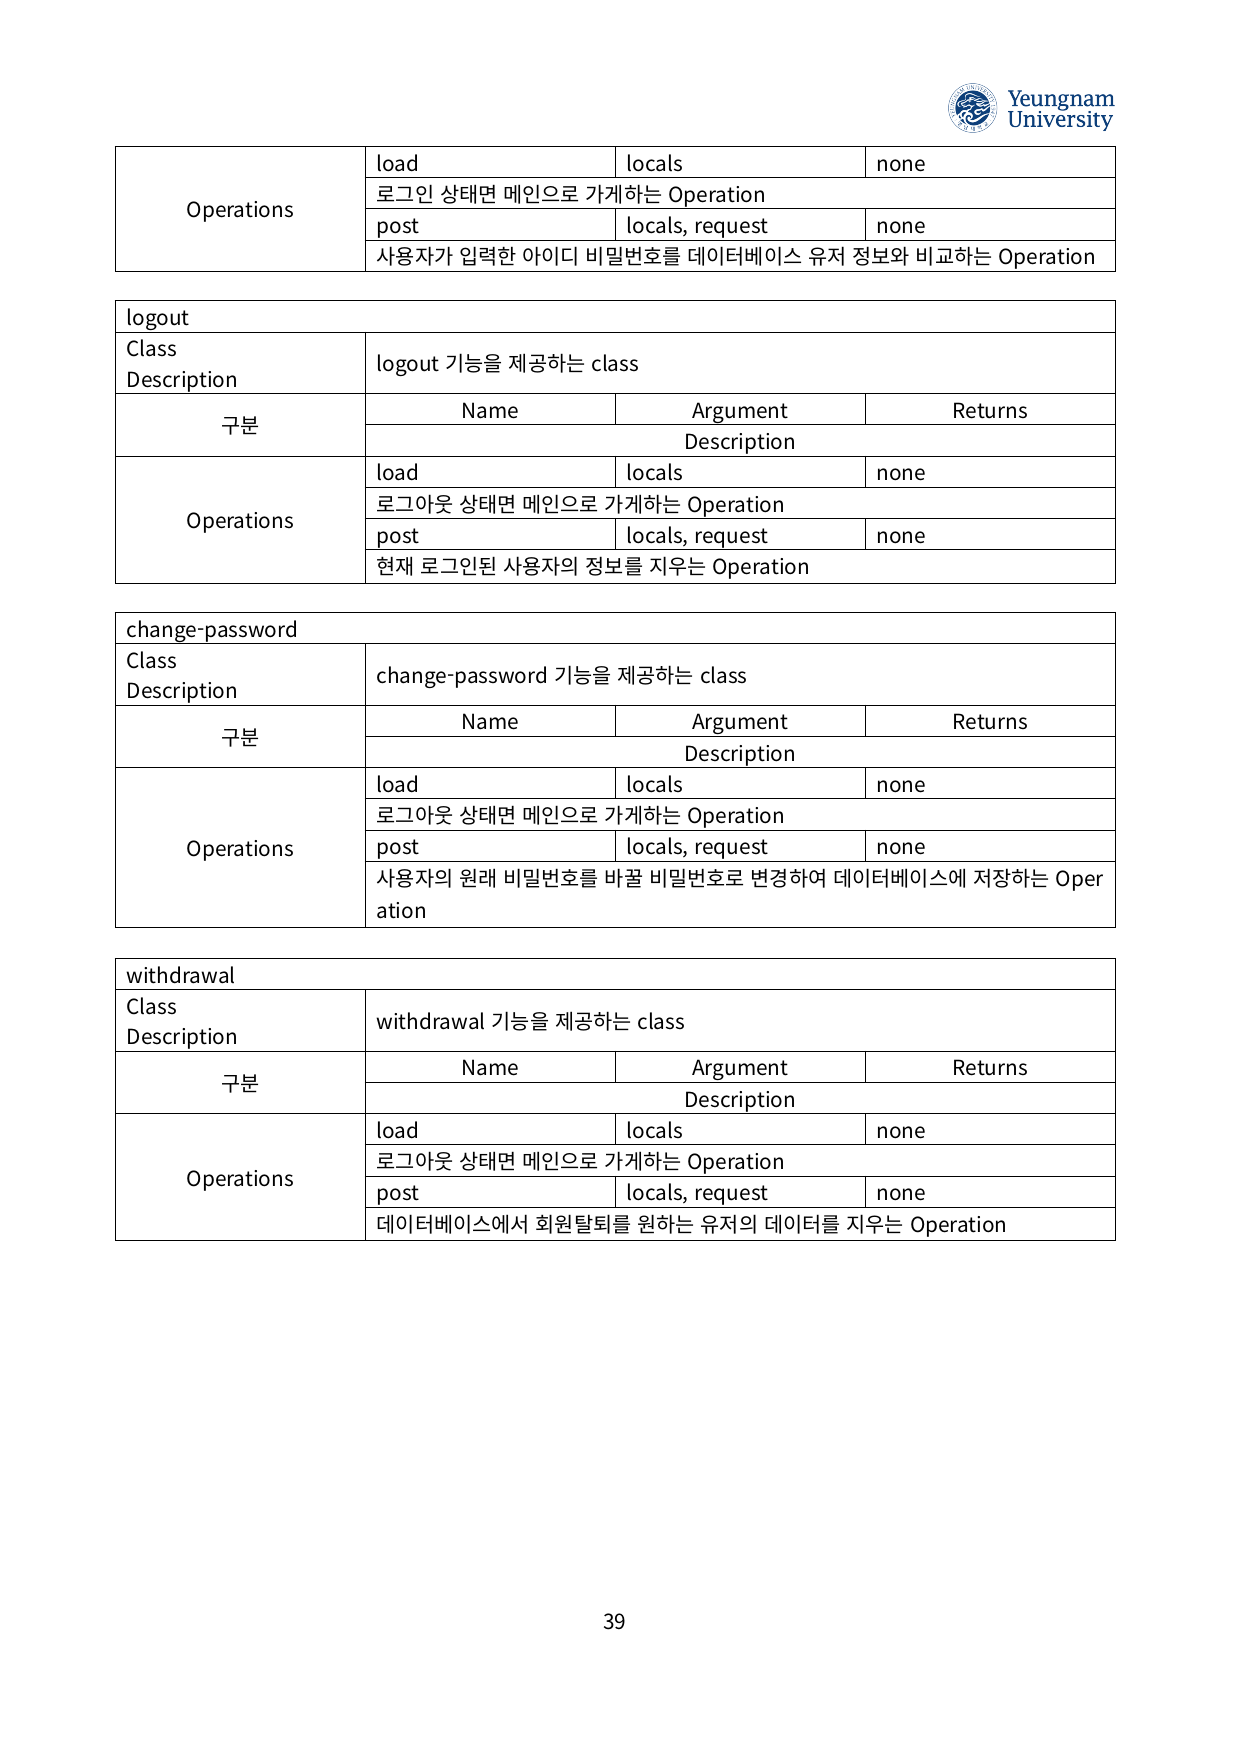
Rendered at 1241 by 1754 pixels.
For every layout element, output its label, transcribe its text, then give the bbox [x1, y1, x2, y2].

table_cell locals, request [616, 519, 865, 549]
table_cell 구분 [116, 394, 365, 456]
table_cell 구분 [116, 706, 365, 767]
table_cell post [366, 1177, 615, 1207]
table_cell Description [366, 1083, 1115, 1113]
table_cell withdrawal 기능을 제공하는 class [366, 990, 1115, 1051]
table_cell locals, request [616, 831, 865, 861]
table_cell load [366, 768, 615, 798]
table_cell Argument [616, 706, 865, 736]
table_header change-password [116, 613, 1115, 643]
table_cell locals [616, 1114, 865, 1144]
table_cell locals [616, 768, 865, 798]
table_cell locals [616, 147, 865, 177]
table_cell locals, request [616, 1177, 865, 1207]
table_cell 데이터베이스에서 회원탈퇴를 원하는 유저의 데이터를 지우는 Operation [366, 1208, 1115, 1240]
table_cell logout 기능을 제공하는 class [366, 333, 1115, 393]
table_cell none [866, 147, 1115, 177]
table_header withdrawal [116, 959, 1115, 989]
table_cell 사용자의 원래 비밀번호를 바꿀 비밀번호로 변경하여 데이터베이스에 저장하는 Operation [366, 862, 1115, 927]
table_cell load [366, 457, 615, 487]
table_cell Name [366, 706, 615, 736]
table_cell none [866, 457, 1115, 487]
table_cell 구분 [116, 1052, 365, 1113]
table_header logout [116, 301, 1115, 332]
table_cell load [366, 1114, 615, 1144]
table_cell 로그아웃 상태면 메인으로 가게하는 Operation [366, 799, 1115, 829]
table_cell Returns [866, 394, 1115, 424]
table_cell Name [366, 1052, 615, 1082]
table_cell none [866, 831, 1115, 861]
table_cell locals [616, 457, 865, 487]
table_cell none [866, 209, 1115, 239]
table_cell locals, request [616, 209, 865, 239]
table_cell Operations [116, 457, 365, 582]
table_cell Class Description [116, 644, 365, 704]
table_cell 현재 로그인된 사용자의 정보를 지우는 Operation [366, 550, 1115, 582]
table_cell Argument [616, 394, 865, 424]
table_cell Class Description [116, 333, 365, 393]
table_cell post [366, 519, 615, 549]
table_cell Returns [866, 706, 1115, 736]
table_cell Operations [116, 147, 365, 271]
table_cell none [866, 1114, 1115, 1144]
table_cell Operations [116, 768, 365, 927]
table_cell Returns [866, 1052, 1115, 1082]
table_cell 사용자가 입력한 아이디 비밀번호를 데이터베이스 유저 정보와 비교하는 Operation [366, 241, 1115, 271]
table_cell Description [366, 737, 1115, 767]
table_cell Operations [116, 1114, 365, 1240]
table_cell none [866, 519, 1115, 549]
table_cell change-password 기능을 제공하는 class [366, 644, 1115, 704]
table_cell Description [366, 425, 1115, 456]
table_cell Argument [616, 1052, 865, 1082]
table_cell 로그인 상태면 메인으로 가게하는 Operation [366, 178, 1115, 208]
table_cell post [366, 209, 615, 239]
table_cell load [366, 147, 615, 177]
table_cell Class Description [116, 990, 365, 1051]
table_cell 로그아웃 상태면 메인으로 가게하는 Operation [366, 1145, 1115, 1176]
picture [948, 83, 1115, 133]
table_cell none [866, 768, 1115, 798]
table_cell post [366, 831, 615, 861]
table_cell 로그아웃 상태면 메인으로 가게하는 Operation [366, 488, 1115, 518]
table_cell Name [366, 394, 615, 424]
table_cell none [866, 1177, 1115, 1207]
